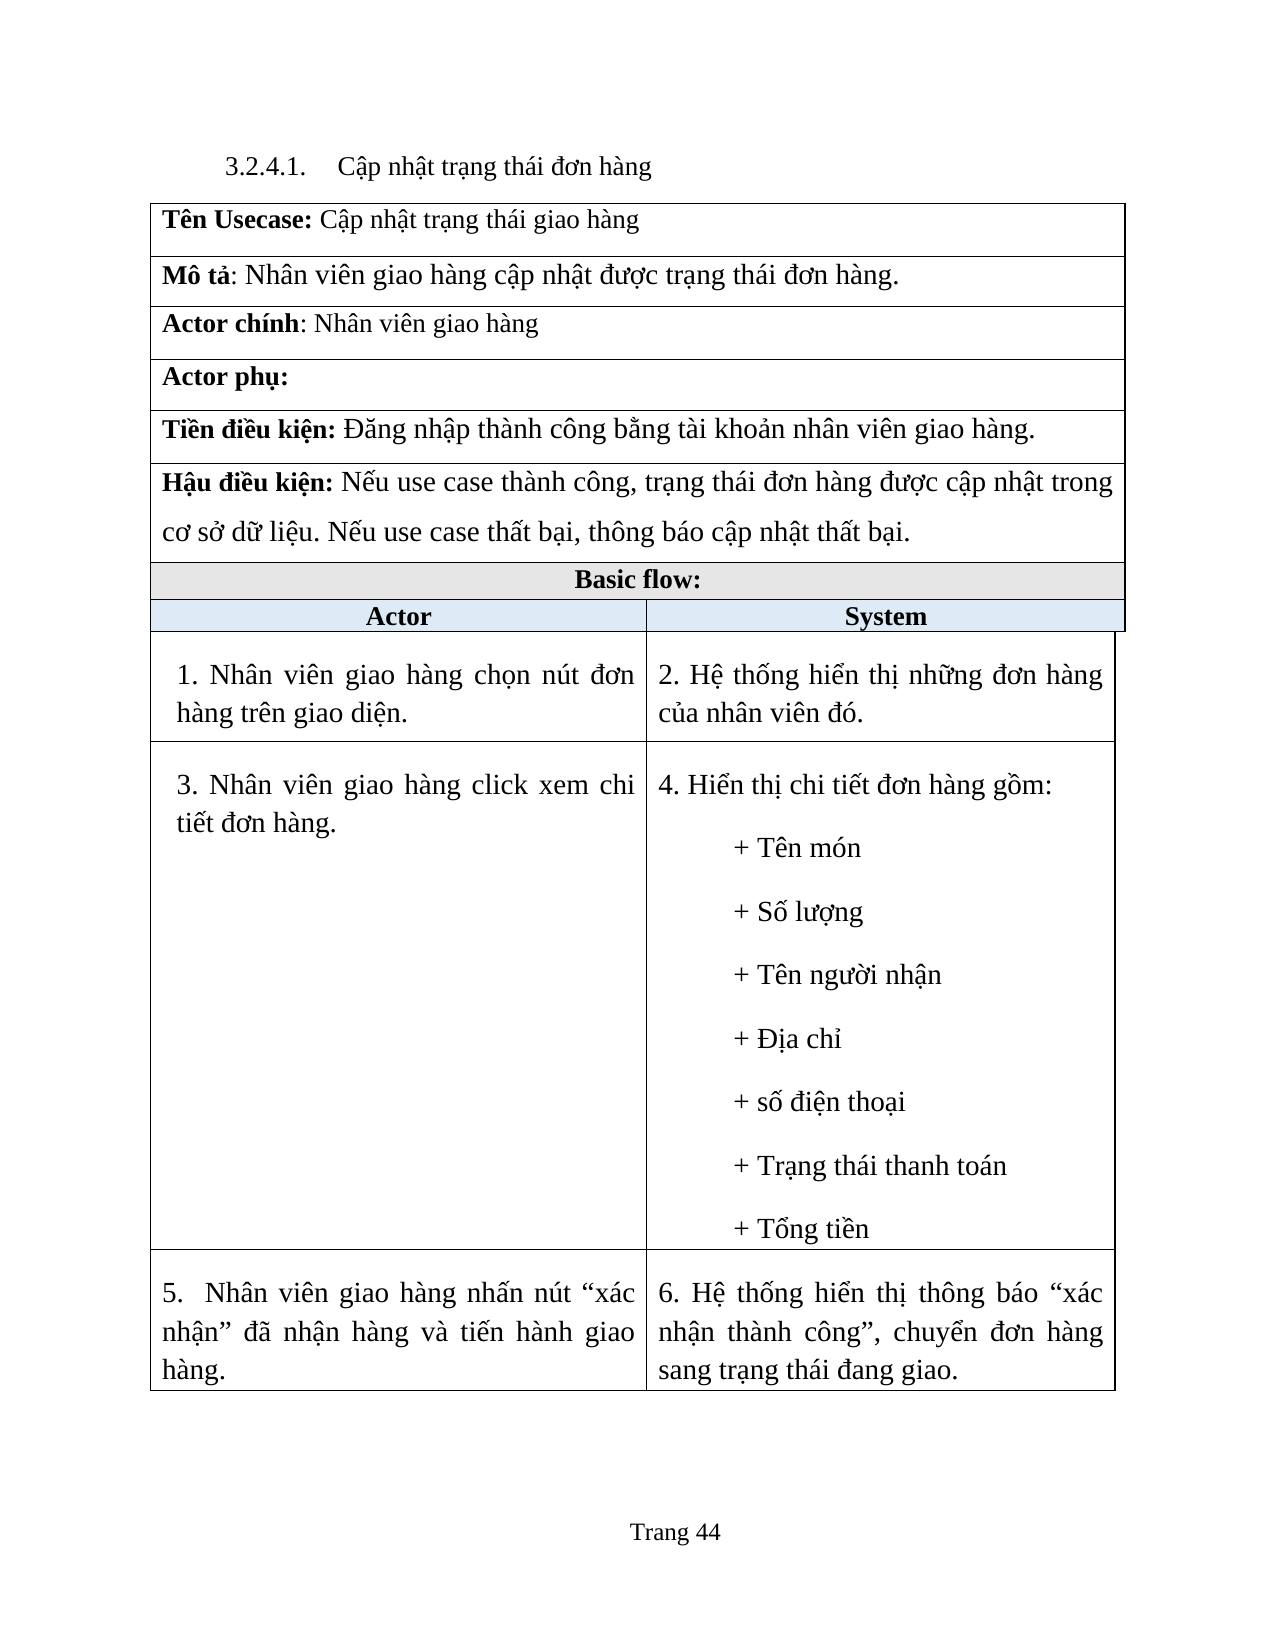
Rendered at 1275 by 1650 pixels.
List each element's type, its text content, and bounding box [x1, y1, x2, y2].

table_cell 1. Nhân viên giao hàng chọn nút đơn hàng trên giao diện. [151, 632, 646, 741]
table_cell 2. Hệ thống hiển thị những đơn hàng của nhân viên đó. [647, 632, 1114, 741]
table_cell Actor chính: Nhân viên giao hàng [151, 307, 1124, 359]
table_cell System [647, 600, 1124, 631]
table_cell Actor phụ: [151, 360, 1124, 410]
table_cell 6. Hệ thống hiển thị thông báo “xác nhận thành công”, chuyển đơn hàng sang trạng thái đang giao. [647, 1250, 1114, 1390]
table_cell Actor [151, 600, 646, 631]
table_cell Hậu điều kiện: Nếu use case thành công, trạng thái đơn hàng được cập nhật trong cơ sở dữ liệu. Nếu use case thất bại, thông báo cập nhật thất bại. [151, 464, 1124, 562]
table_cell 4. Hiển thị chi tiết đơn hàng gồm: + Tên món + Số lượng + Tên người nhận + Địa chỉ + số điện thoại + Trạng thái thanh toán + Tổng tiền [647, 742, 1114, 1249]
table_cell 3. Nhân viên giao hàng click xem chi tiết đơn hàng. [151, 742, 646, 1249]
table_cell Basic flow: [151, 563, 1124, 599]
list Cập nhật trạng thái đơn hàng [225, 150, 1125, 181]
table_cell 5. Nhân viên giao hàng nhấn nút “xác nhận” đã nhận hàng và tiến hành giao hàng. [151, 1250, 646, 1390]
table_cell Mô tả: Nhân viên giao hàng cập nhật được trạng thái đơn hàng. [151, 257, 1124, 306]
table_header Tên Usecase: Cập nhật trạng thái giao hàng [151, 204, 1124, 256]
table_cell Tiền điều kiện: Đăng nhập thành công bằng tài khoản nhân viên giao hàng. [151, 411, 1124, 463]
